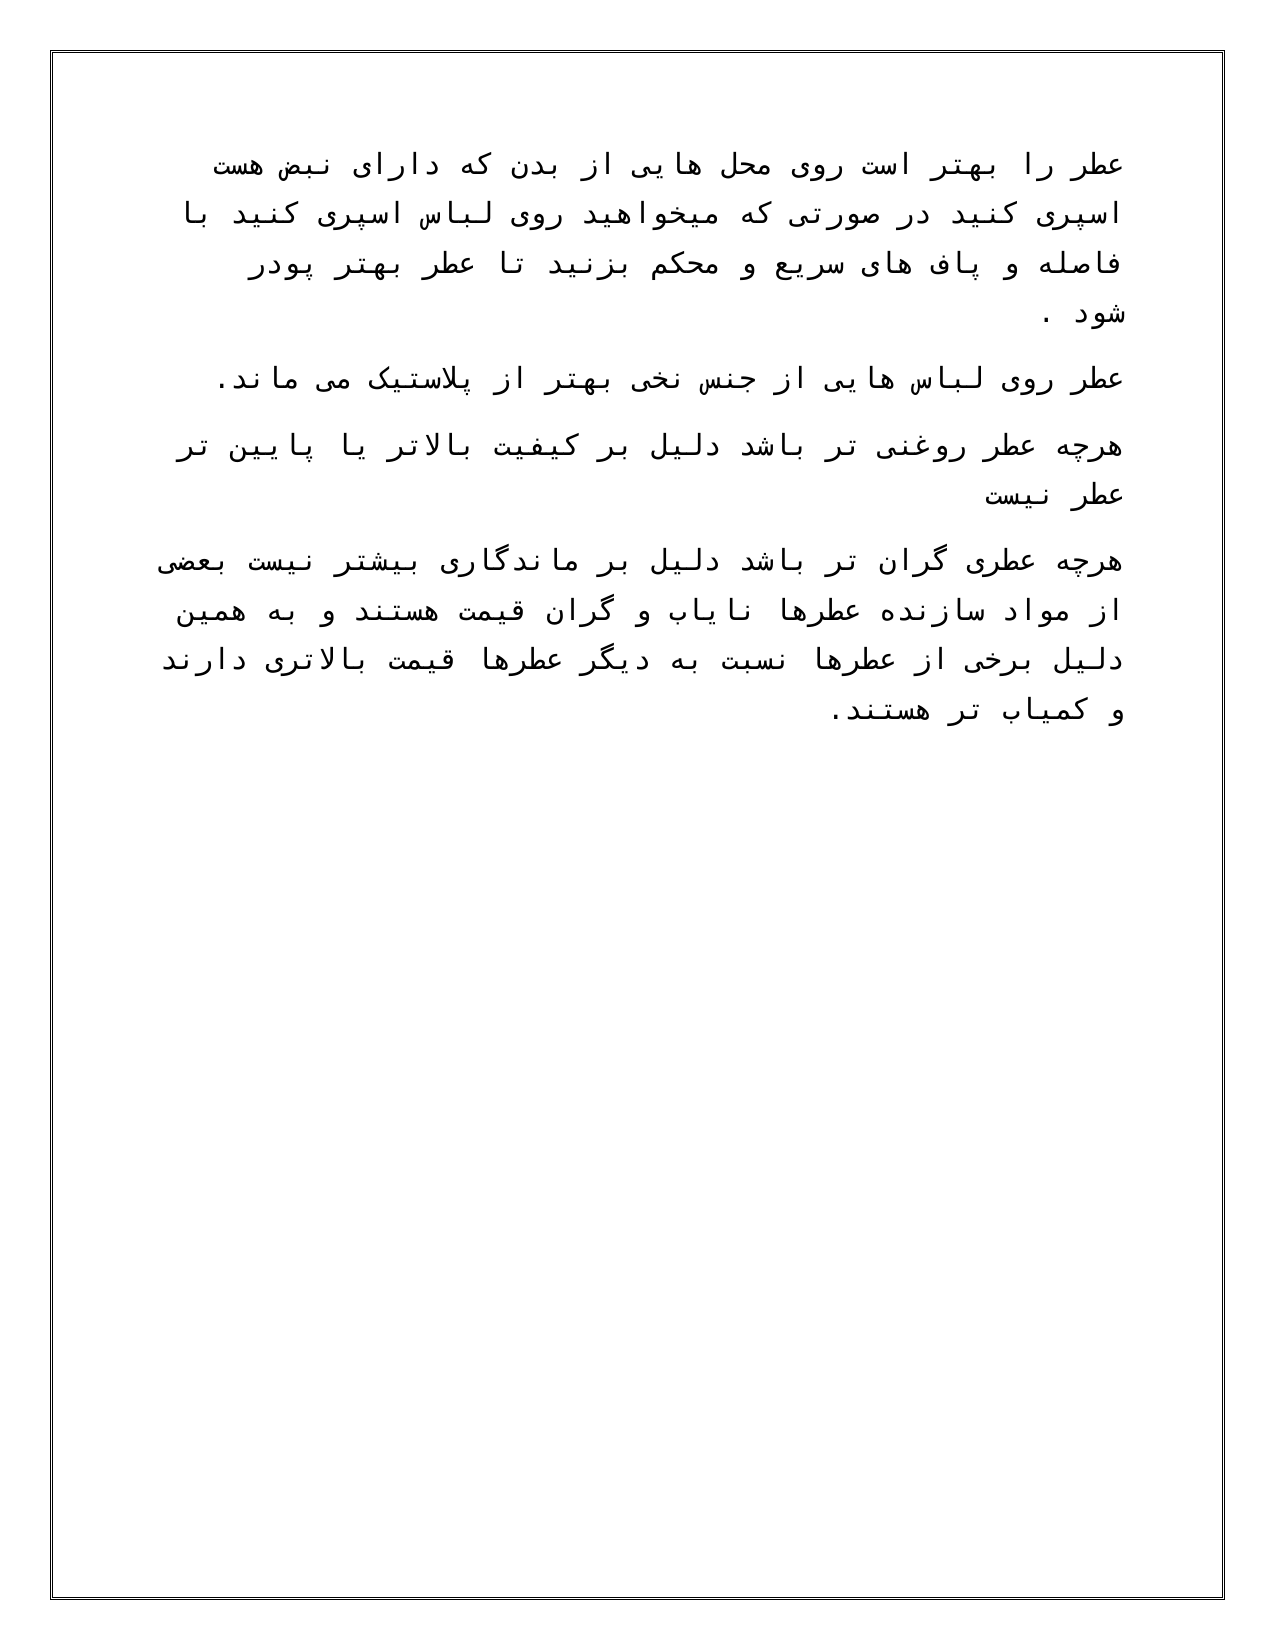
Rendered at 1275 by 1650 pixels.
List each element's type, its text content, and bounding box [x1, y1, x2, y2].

text عطر روی لباس هایی از جنس نخی بهتر از پلاستیک می ماند. [150, 364, 1125, 398]
text هرچه عطری گران تر باشد دلیل بر ماندگاری بیشتر نیست بعضی از مواد سازنده عطرها نایاب و گران قیمت هستند و به همین دلیل برخی از عطرها نسبت به دیگر عطرها قیمت بالاتری دارند و کمیاب تر هستند. [150, 546, 1125, 728]
text عطر را بهتر است روی محل هایی از بدن که دارای نبض هست اسپری کنید در صورتی که میخواهید روی لباس اسپری کنید با فاصله و پاف های سریع و محکم بزنید تا عطر بهتر پودر شود . [150, 150, 1125, 331]
text هرچه عطر روغنی تر باشد دلیل بر کیفیت بالاتر یا پایین تر عطر نیست [150, 431, 1125, 513]
